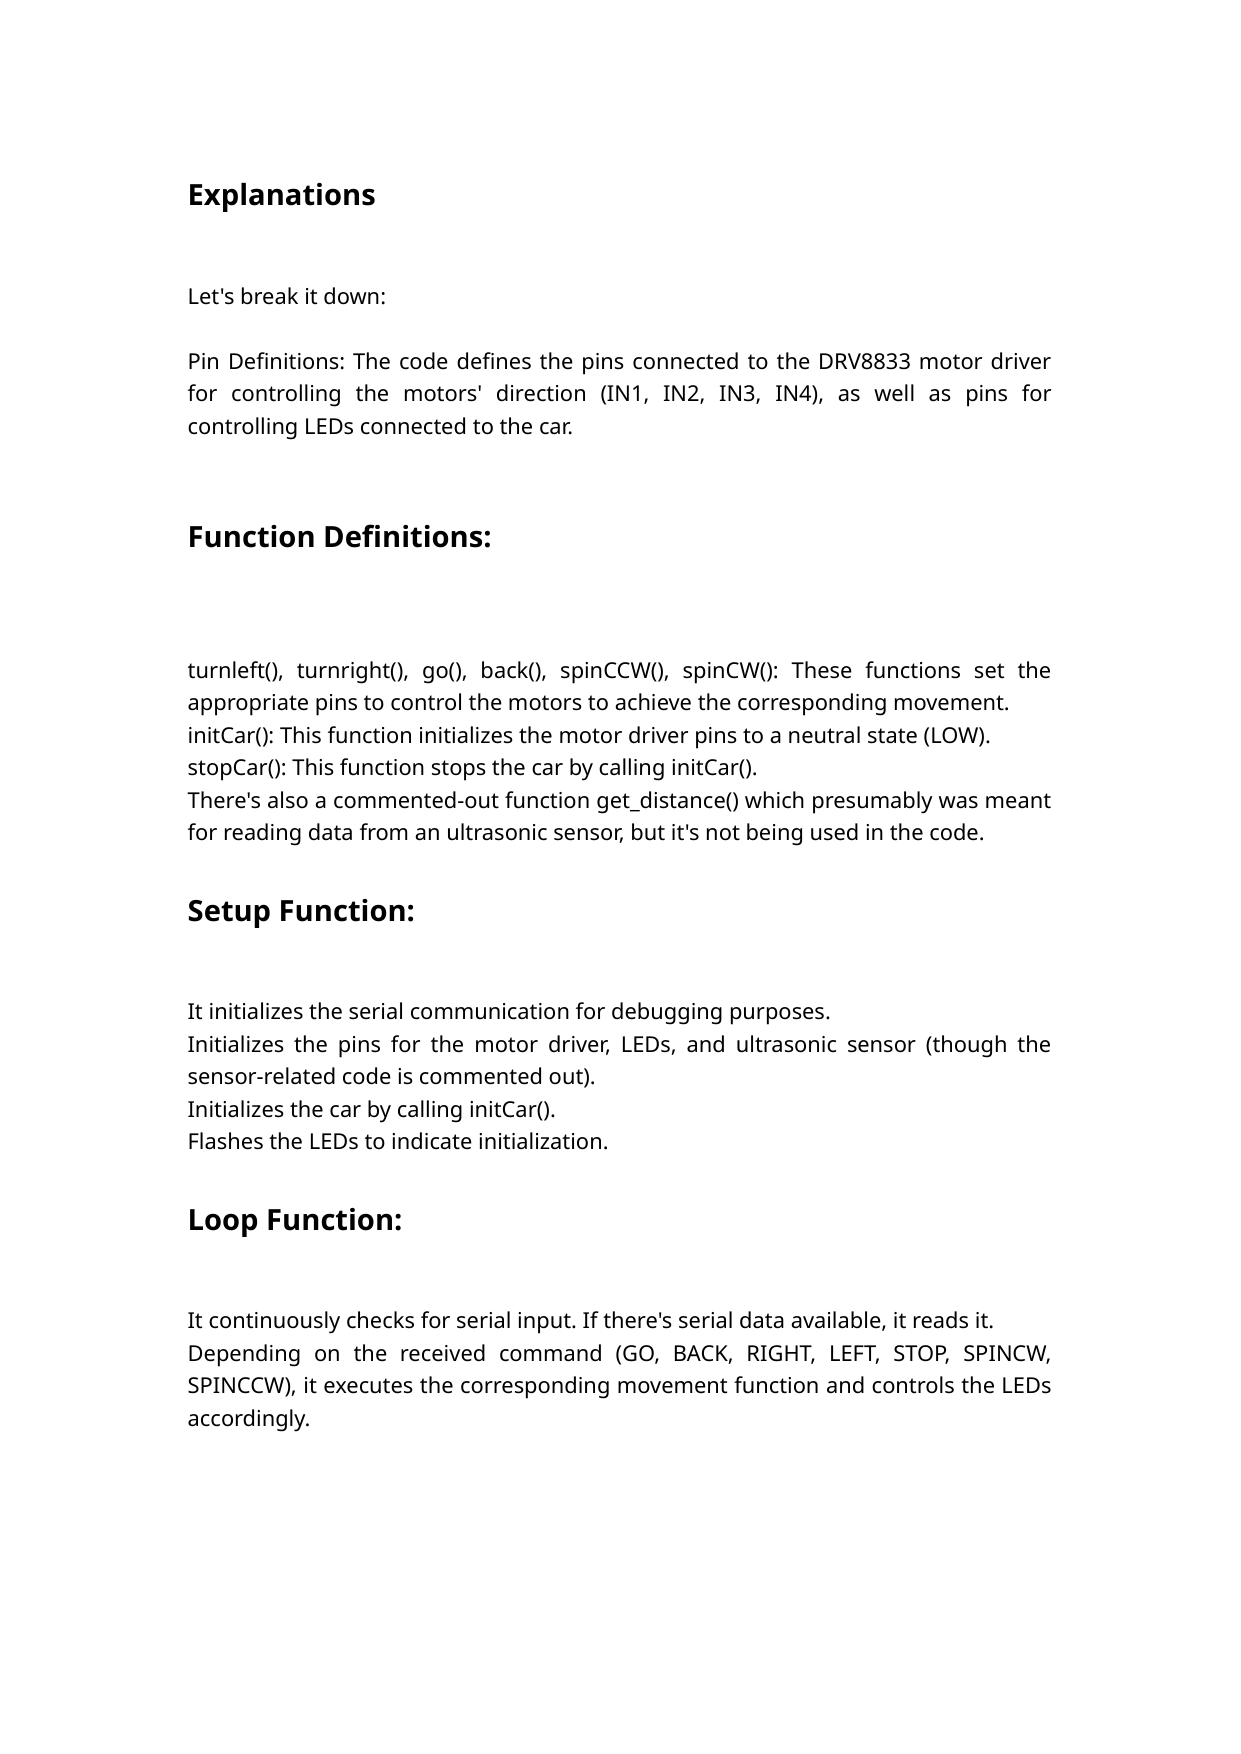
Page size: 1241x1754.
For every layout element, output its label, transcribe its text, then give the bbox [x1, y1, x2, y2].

subtitle Function Definitions: [187, 503, 1053, 568]
subtitle Loop Function: [187, 1187, 1053, 1252]
text Let's break it down: [187, 279, 1053, 312]
text initCar(): This function initializes the motor driver pins to a neutral state (LOW). [187, 718, 1053, 751]
text Initializes the car by calling initCar(). [187, 1092, 1053, 1125]
text It continuously checks for serial input. If there's serial data available, it reads it. [187, 1304, 1053, 1337]
text Pin Definitions: The code defines the pins connected to the DRV8833 motor driver for controlling the motors' direction (IN1, IN2, IN3, IN4), as well as pins for controlling LEDs connected to the car. [187, 344, 1053, 442]
text There's also a commented-out function get_distance() which presumably was meant for reading data from an ultrasonic sensor, but it's not being used in the code. [187, 783, 1053, 848]
text It initializes the serial communication for debugging purposes. [187, 995, 1053, 1027]
text Initializes the pins for the motor driver, LEDs, and ultrasonic sensor (though the sensor-related code is commented out). [187, 1027, 1053, 1092]
text Flashes the LEDs to indicate initialization. [187, 1125, 1053, 1157]
subtitle Explanations [187, 162, 1053, 227]
text stopCar(): This function stops the car by calling initCar(). [187, 751, 1053, 783]
text Depending on the received command (GO, BACK, RIGHT, LEFT, STOP, SPINCW, SPINCCW), it executes the corresponding movement function and controls the LEDs accordingly. [187, 1337, 1053, 1434]
subtitle Setup Function: [187, 878, 1053, 943]
text turnleft(), turnright(), go(), back(), spinCCW(), spinCW(): These functions set the appropriate pins to control the motors to achieve the corresponding movement. [187, 653, 1053, 718]
